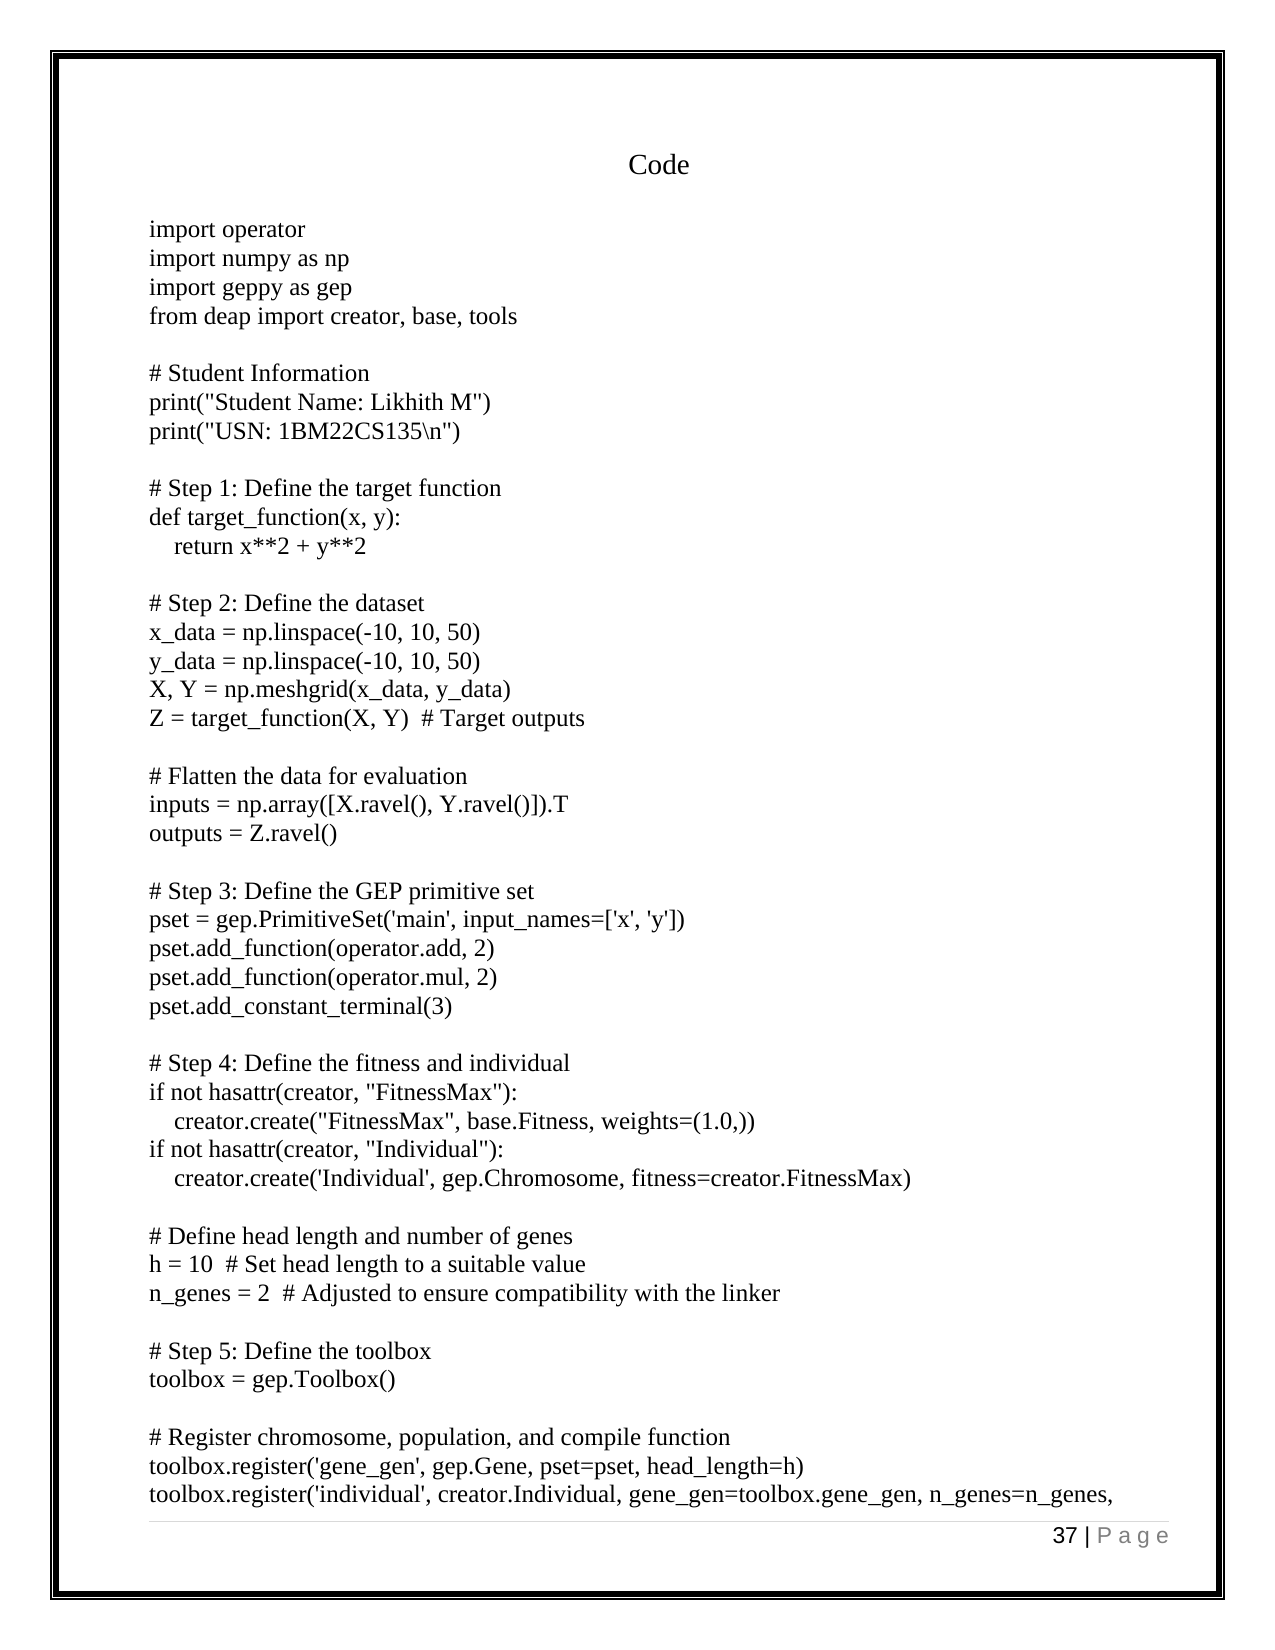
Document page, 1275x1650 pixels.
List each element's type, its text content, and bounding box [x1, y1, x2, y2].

text # Step 2: Define the dataset [149, 588, 1169, 617]
text if not hasattr(creator, "FitnessMax"): [149, 1077, 1169, 1106]
text # Define head length and number of genes [149, 1221, 1169, 1249]
text print("Student Name: Likhith M") [149, 387, 1169, 416]
text Code [149, 147, 1169, 181]
text pset.add_function(operator.add, 2) [149, 933, 1169, 962]
text h = 10 # Set head length to a suitable value [149, 1249, 1169, 1278]
text pset.add_constant_terminal(3) [149, 991, 1169, 1019]
text y_data = np.linspace(-10, 10, 50) [149, 646, 1169, 674]
text x_data = np.linspace(-10, 10, 50) [149, 617, 1169, 646]
text Z = target_function(X, Y) # Target outputs [149, 703, 1169, 732]
text import geppy as gep [149, 272, 1169, 301]
text # Step 4: Define the fitness and individual [149, 1048, 1169, 1077]
text creator.create("FitnessMax", base.Fitness, weights=(1.0,)) [149, 1106, 1169, 1134]
text # Student Information [149, 358, 1169, 387]
text n_genes = 2 # Adjusted to ensure compatibility with the linker [149, 1278, 1169, 1307]
text import numpy as np [149, 243, 1169, 272]
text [149, 1479, 1169, 1508]
text # Step 5: Define the toolbox [149, 1336, 1169, 1364]
text X, Y = np.meshgrid(x_data, y_data) [149, 674, 1169, 703]
text # Step 1: Define the target function [149, 473, 1169, 502]
text # Flatten the data for evaluation [149, 761, 1169, 789]
text pset = gep.PrimitiveSet('main', input_names=['x', 'y']) [149, 904, 1169, 933]
text inputs = np.array([X.ravel(), Y.ravel()]).T [149, 789, 1169, 818]
text return x**2 + y**2 [149, 531, 1169, 559]
text # Register chromosome, population, and compile function [149, 1422, 1169, 1451]
text if not hasattr(creator, "Individual"): [149, 1134, 1169, 1163]
text print("USN: 1BM22CS135\n") [149, 416, 1169, 444]
text def target_function(x, y): [149, 502, 1169, 531]
text toolbox.register('gene_gen', gep.Gene, pset=pset, head_length=h) [149, 1451, 1169, 1479]
text outputs = Z.ravel() [149, 818, 1169, 847]
text from deap import creator, base, tools [149, 301, 1169, 329]
text import operator [149, 214, 1169, 243]
text pset.add_function(operator.mul, 2) [149, 962, 1169, 991]
text toolbox = gep.Toolbox() [149, 1364, 1169, 1393]
text creator.create('Individual', gep.Chromosome, fitness=creator.FitnessMax) [149, 1163, 1169, 1192]
text # Step 3: Define the GEP primitive set [149, 876, 1169, 904]
